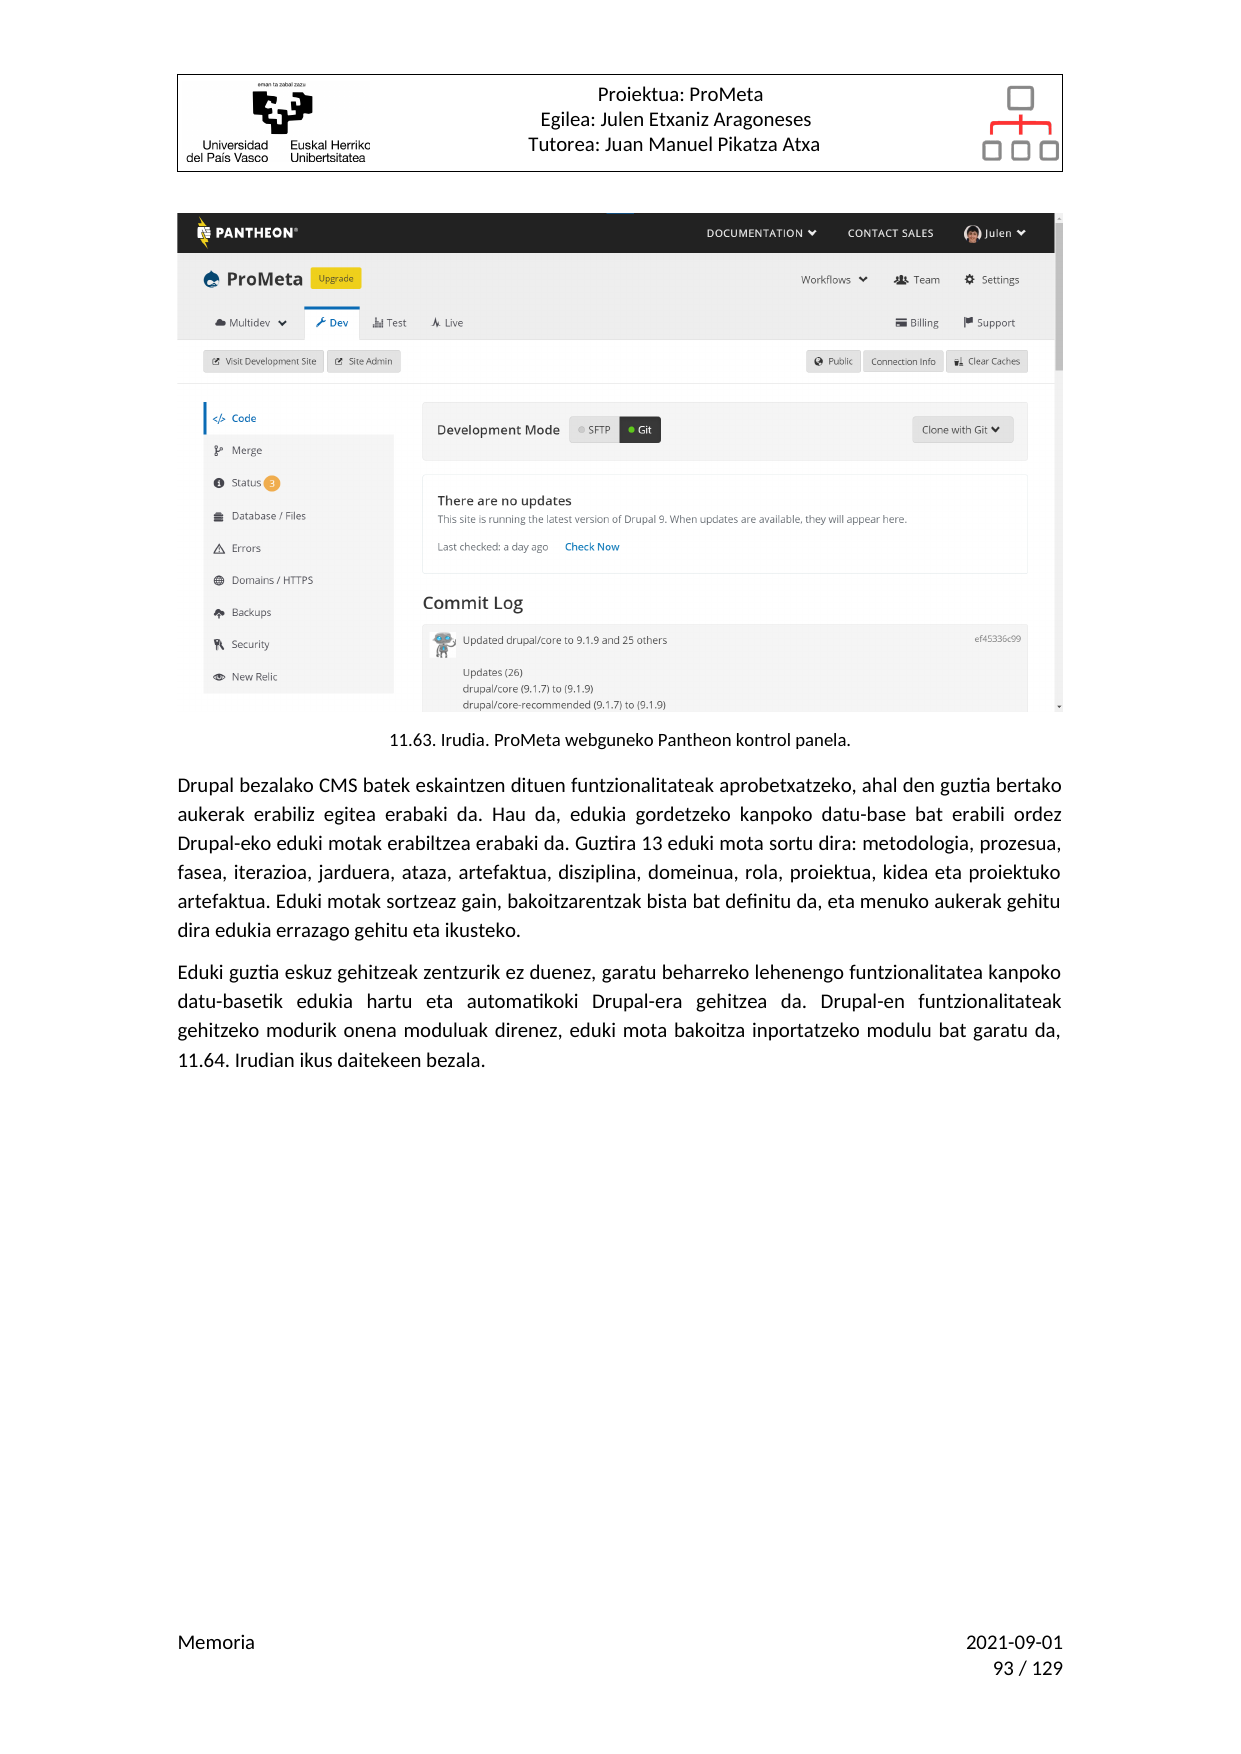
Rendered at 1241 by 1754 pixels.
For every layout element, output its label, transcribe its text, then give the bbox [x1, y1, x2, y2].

picture [978, 80, 1060, 162]
picture [182, 81, 370, 162]
text Drupal bezalako CMS batek eskaintzen dituen funtzionalitateak aprobetxatzeko, ahal den guztia bertako aukerak erabiliz egitea erabaki da. Hau da, edukia gordetzeko kanpoko datu-base bat erabili ordez Drupal-eko eduki motak erabiltzea erabaki da. Guztira 13 eduki mota sortu dira: metodologia, prozesua, fasea, iterazioa, jarduera, ataza, artefaktua, disziplina, domeinua, rola, proiektua, kidea eta proiektuko artefaktua. Eduki motak sortzeaz gain, bakoitzarentzak bista bat definitu da, eta menuko aukerak gehitu dira edukia errazago gehitu eta ikusteko. [177, 772, 1063, 943]
picture [177, 213, 1063, 712]
